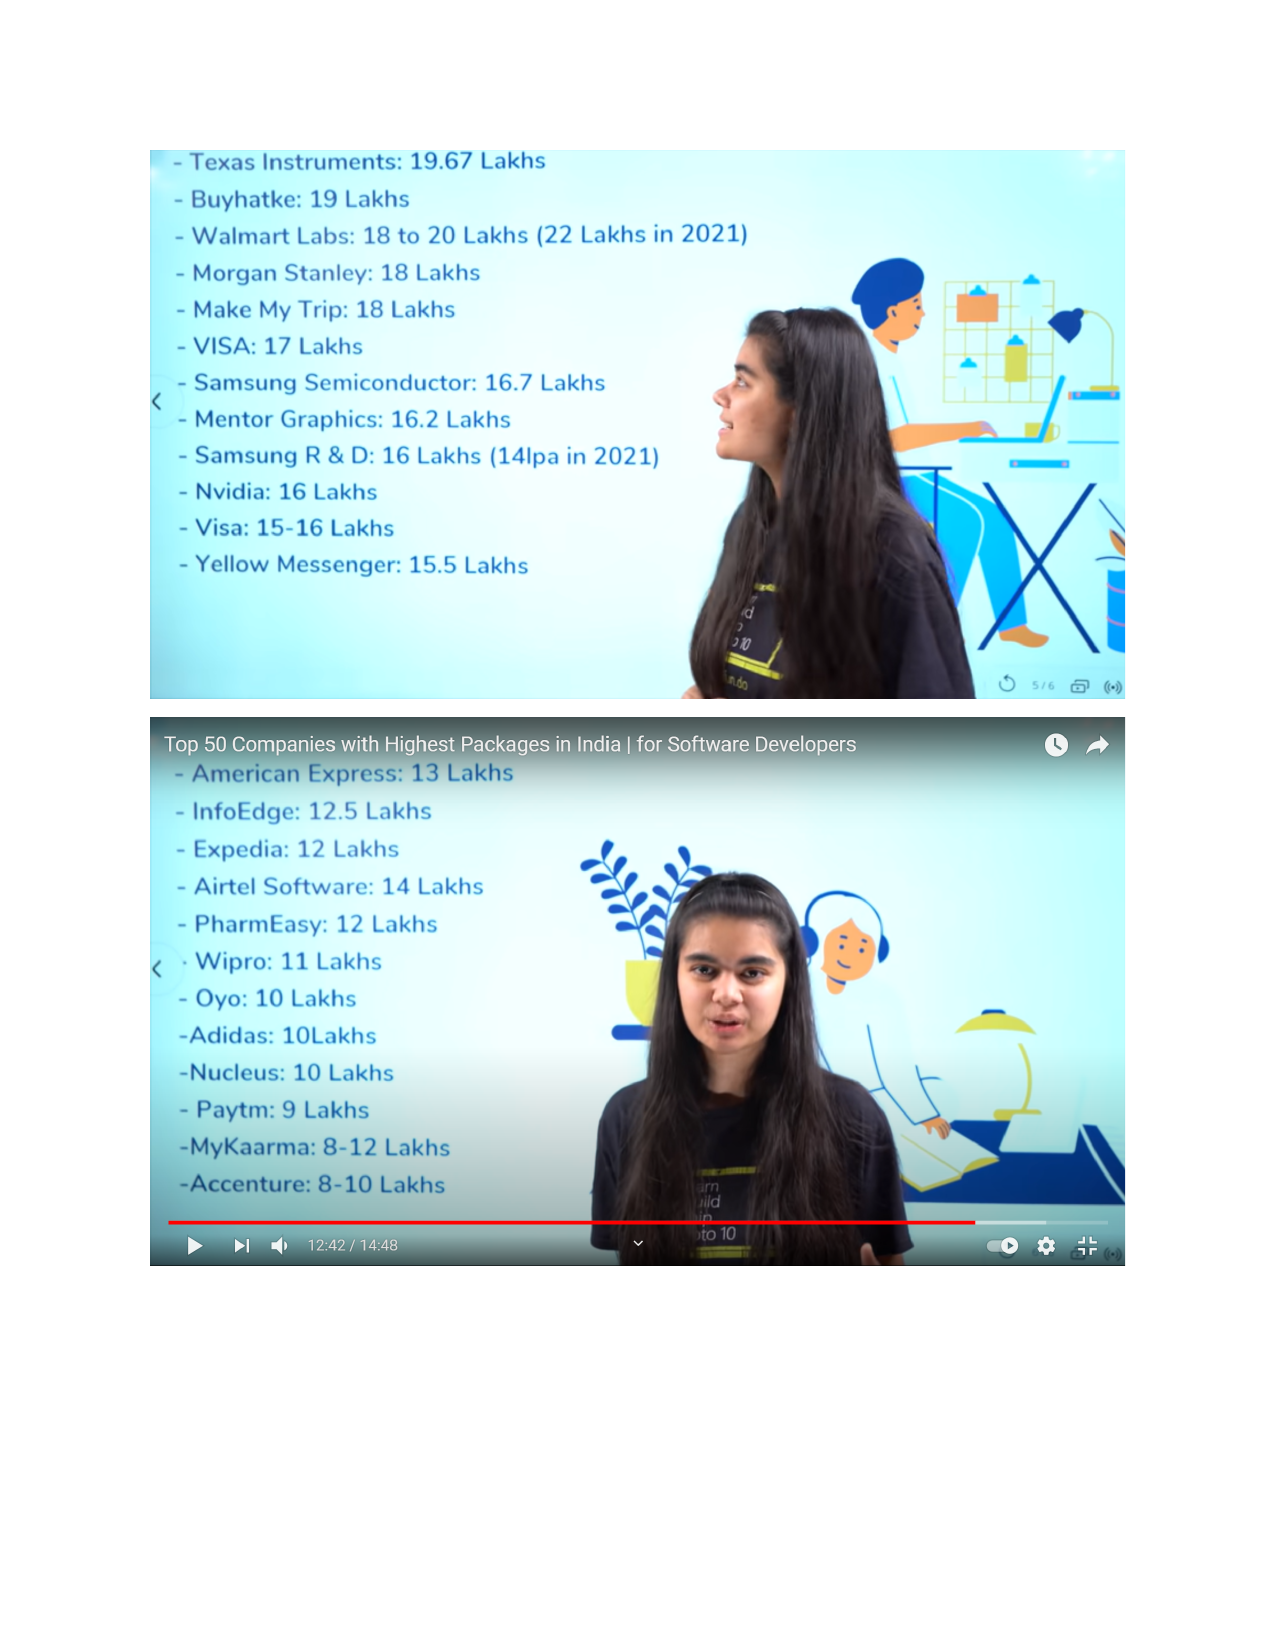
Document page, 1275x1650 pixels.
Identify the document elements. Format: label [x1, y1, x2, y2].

picture [150, 717, 1125, 1266]
picture [150, 150, 1125, 699]
